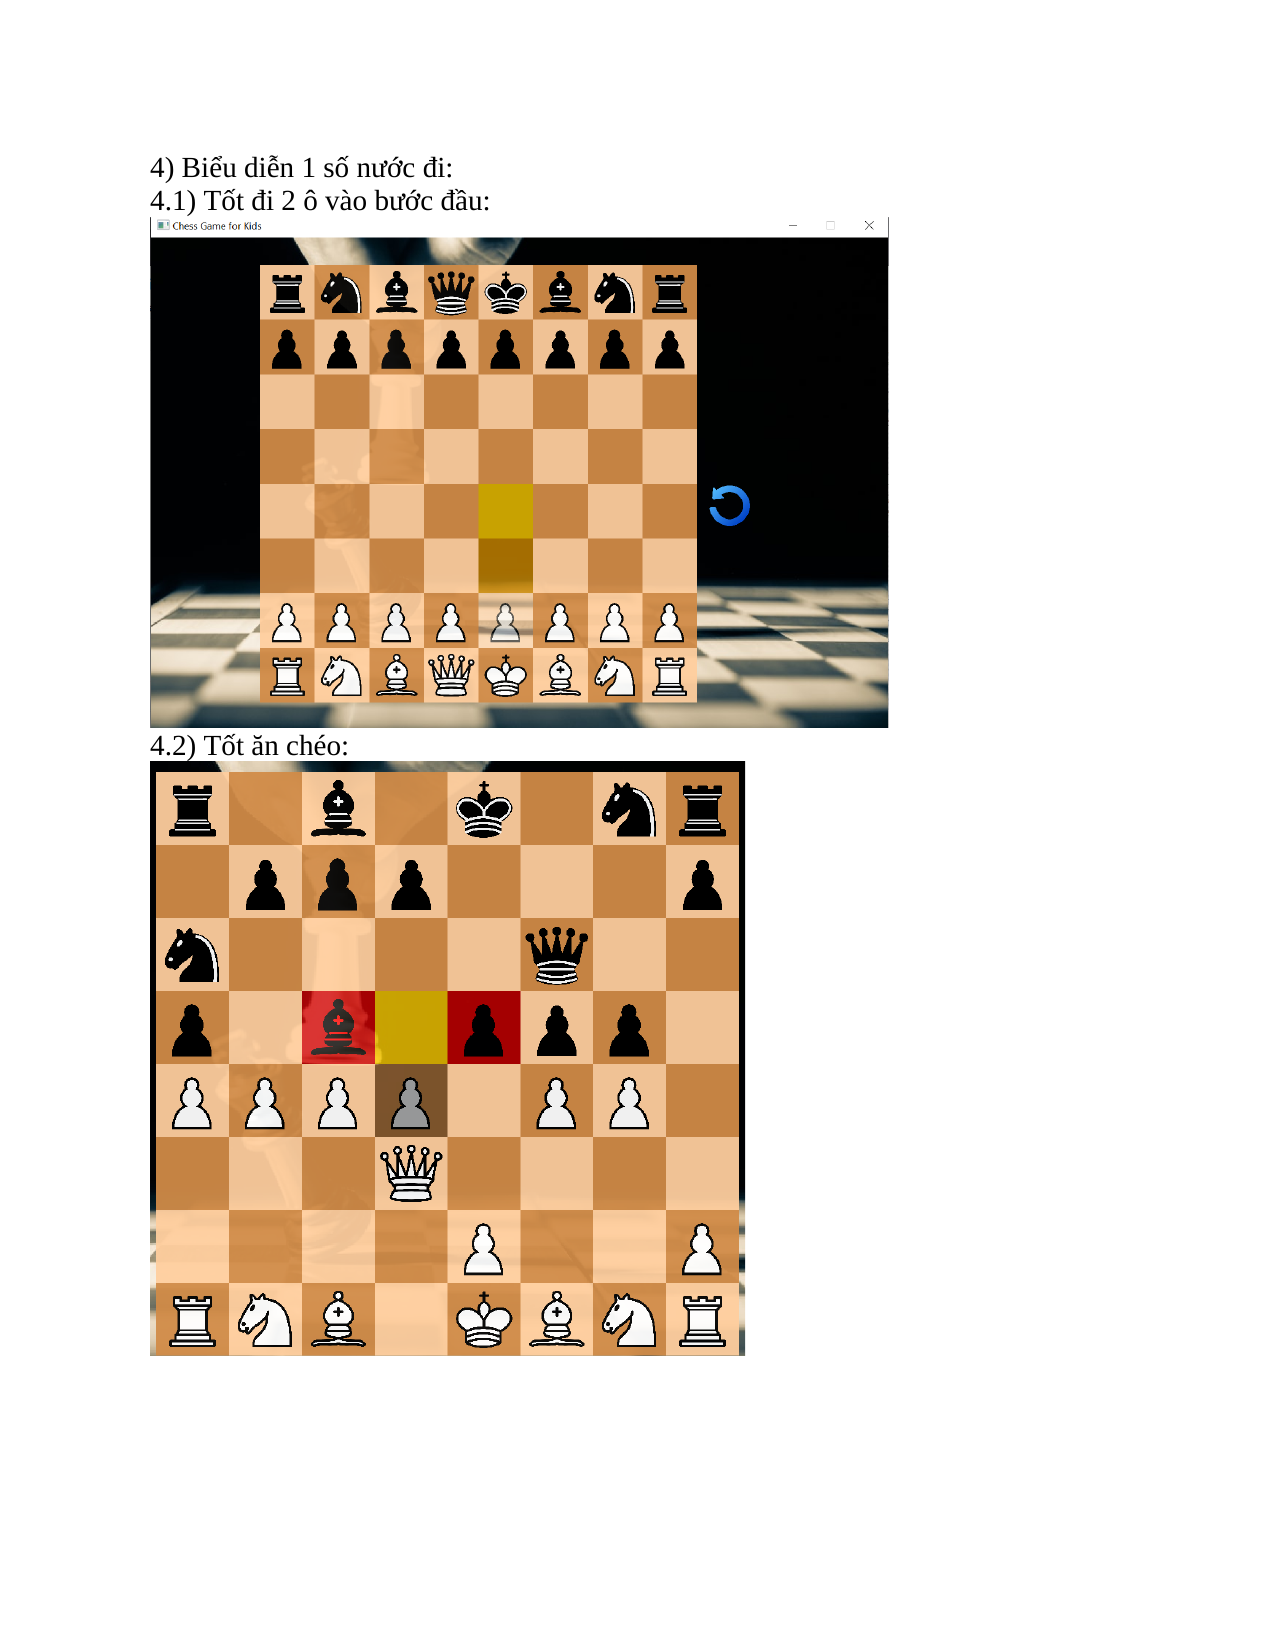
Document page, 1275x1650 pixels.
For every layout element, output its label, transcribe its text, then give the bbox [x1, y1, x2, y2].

text 4.2) Tốt ăn chéo: [150, 728, 1125, 762]
text 4) Biểu diễn 1 số nước đi: [150, 150, 1125, 183]
text 4.1) Tốt đi 2 ô vào bước đầu: [150, 183, 1125, 217]
